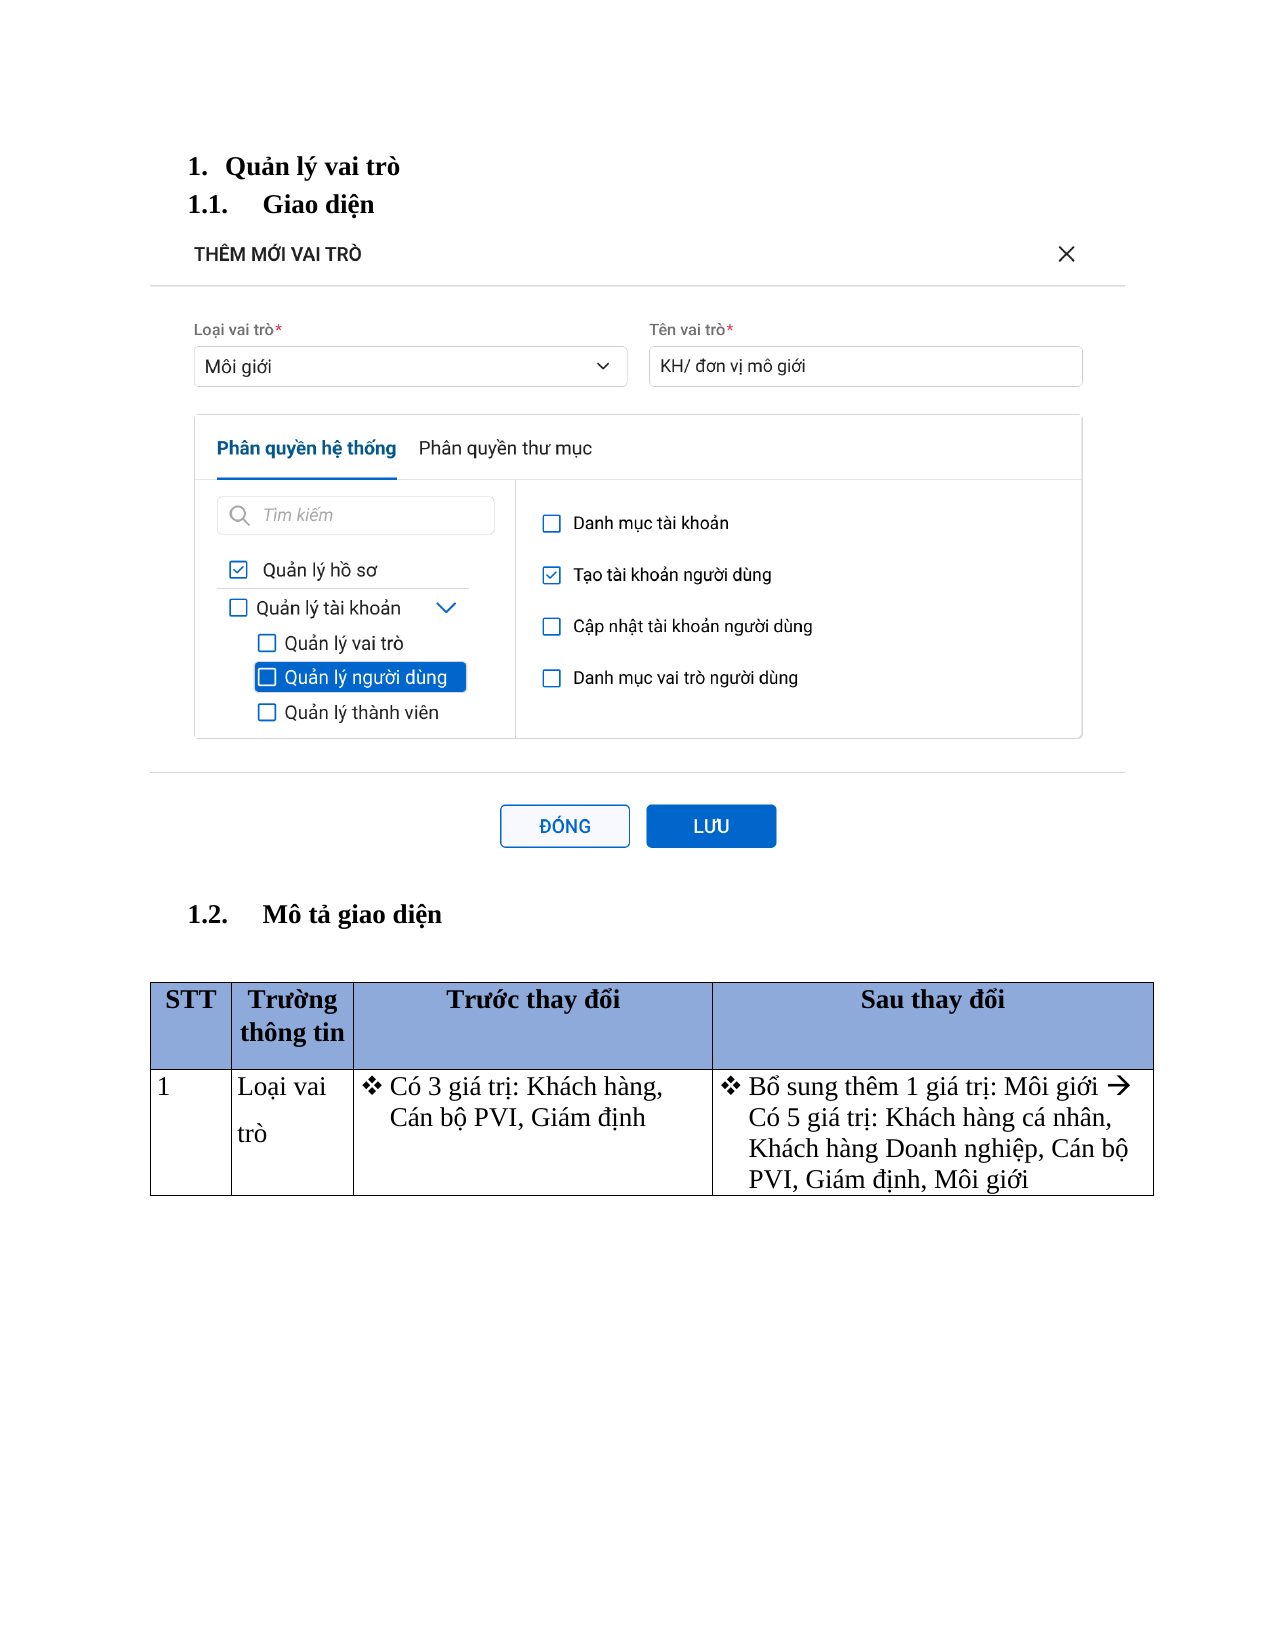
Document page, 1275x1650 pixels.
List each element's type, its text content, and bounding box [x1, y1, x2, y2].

table_cell Bổ sung thêm 1 giá trị: Môi giới Có 5 giá trị: Khách hàng cá nhân, Khách hàng Doanh nghiệp, Cán bộ PVI, Giám định, Môi giới [713, 1070, 1153, 1195]
subtitle Mô tả giao diện [187, 898, 1125, 929]
picture [150, 221, 1125, 880]
table_cell [151, 1070, 231, 1195]
table_header Sau thay đổi [713, 983, 1153, 1069]
table_header Trước thay đổi [354, 983, 712, 1069]
table_header STT [151, 983, 231, 1069]
subtitle Quản lý vai trò [187, 150, 1125, 181]
table_cell Có 3 giá trị: Khách hàng, Cán bộ PVI, Giám định [354, 1070, 712, 1195]
subtitle Giao diện [187, 188, 1125, 219]
table_cell Loại vai trò [232, 1070, 353, 1195]
table_header Trường thông tin [232, 983, 353, 1069]
